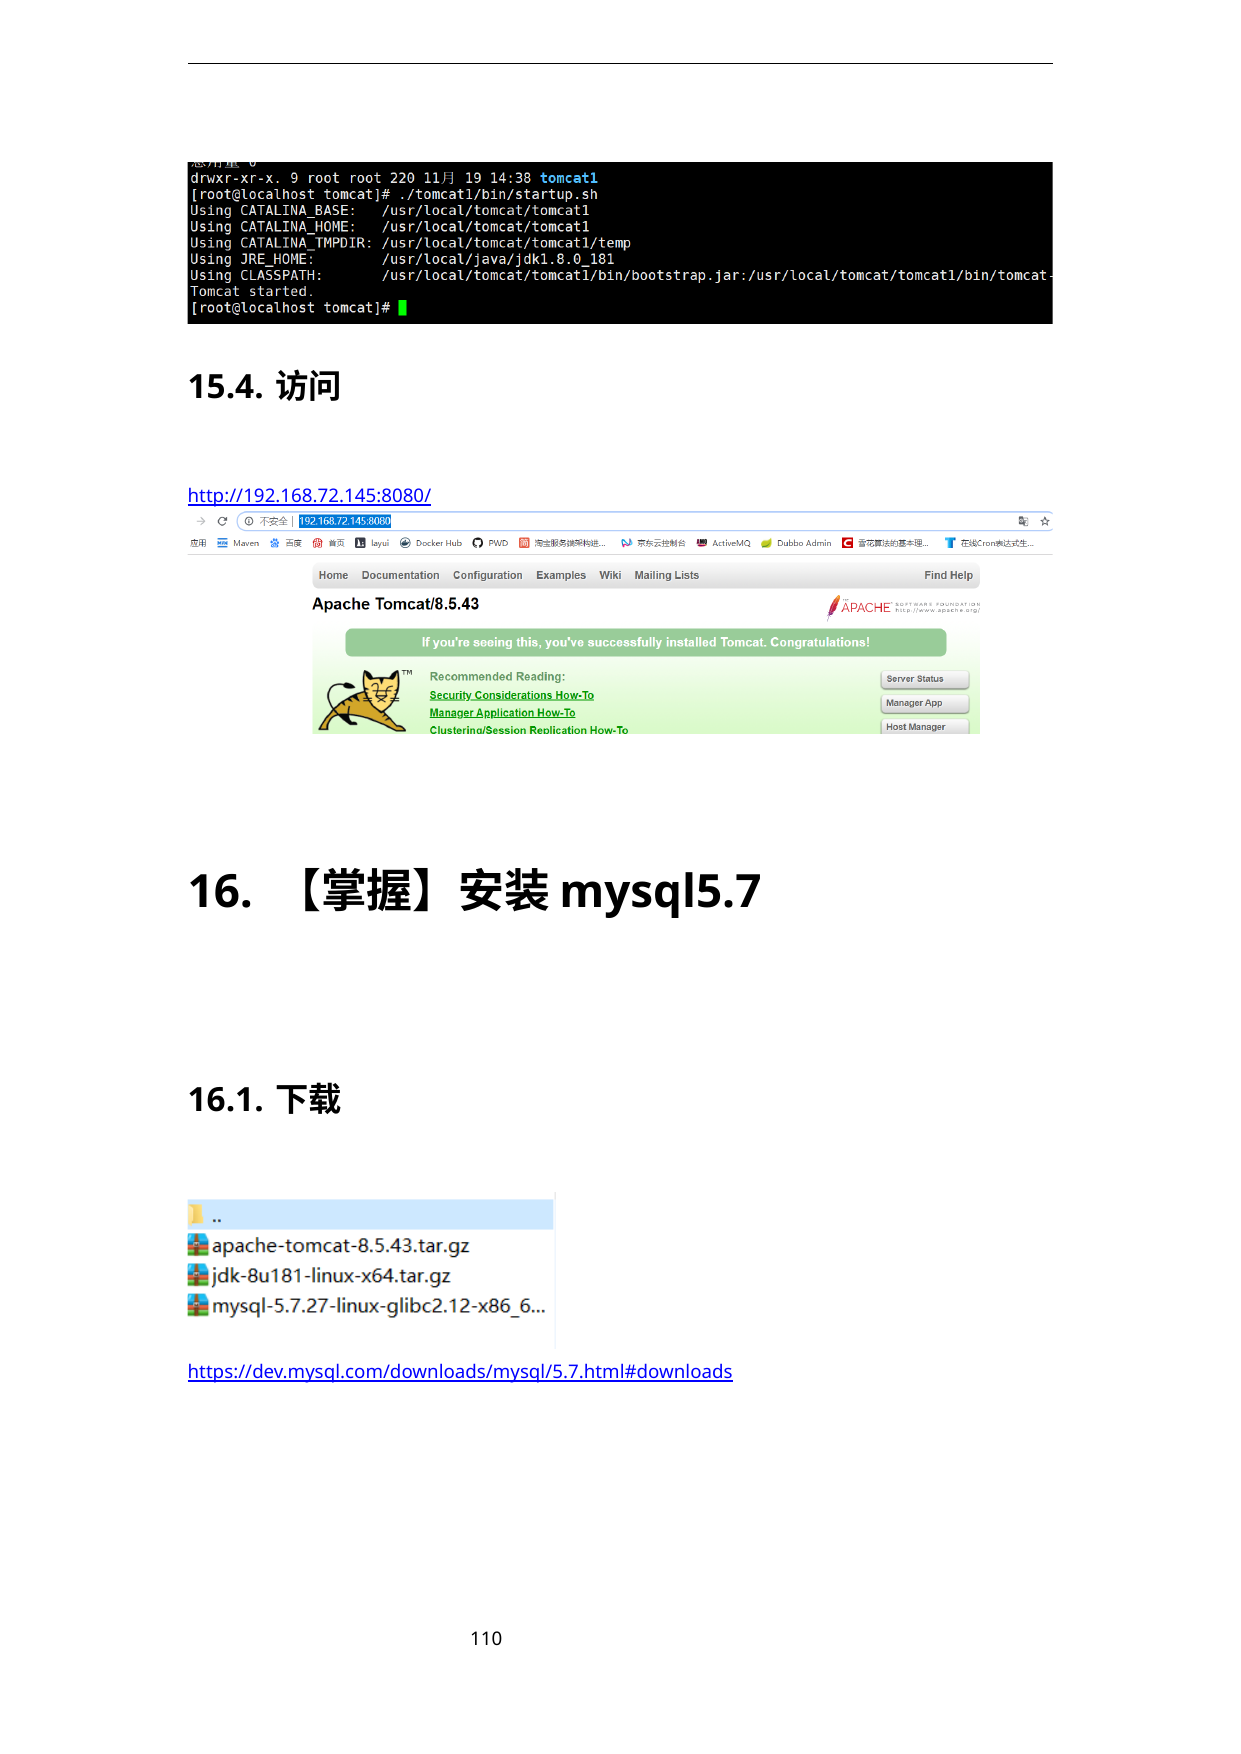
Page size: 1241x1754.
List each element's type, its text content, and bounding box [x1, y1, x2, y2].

subtitle 【掌握】安装mysql5.7 [187, 839, 1053, 937]
text https://dev.mysql.com/downloads/mysql/5.7.html#downloads [187, 1355, 1053, 1387]
picture [187, 1192, 561, 1349]
text http://192.168.72.145:8080/ [187, 479, 1053, 511]
picture [187, 162, 1053, 324]
subtitle 下载 [187, 1065, 1053, 1130]
picture [187, 511, 1053, 734]
subtitle 访问 [187, 352, 1053, 417]
